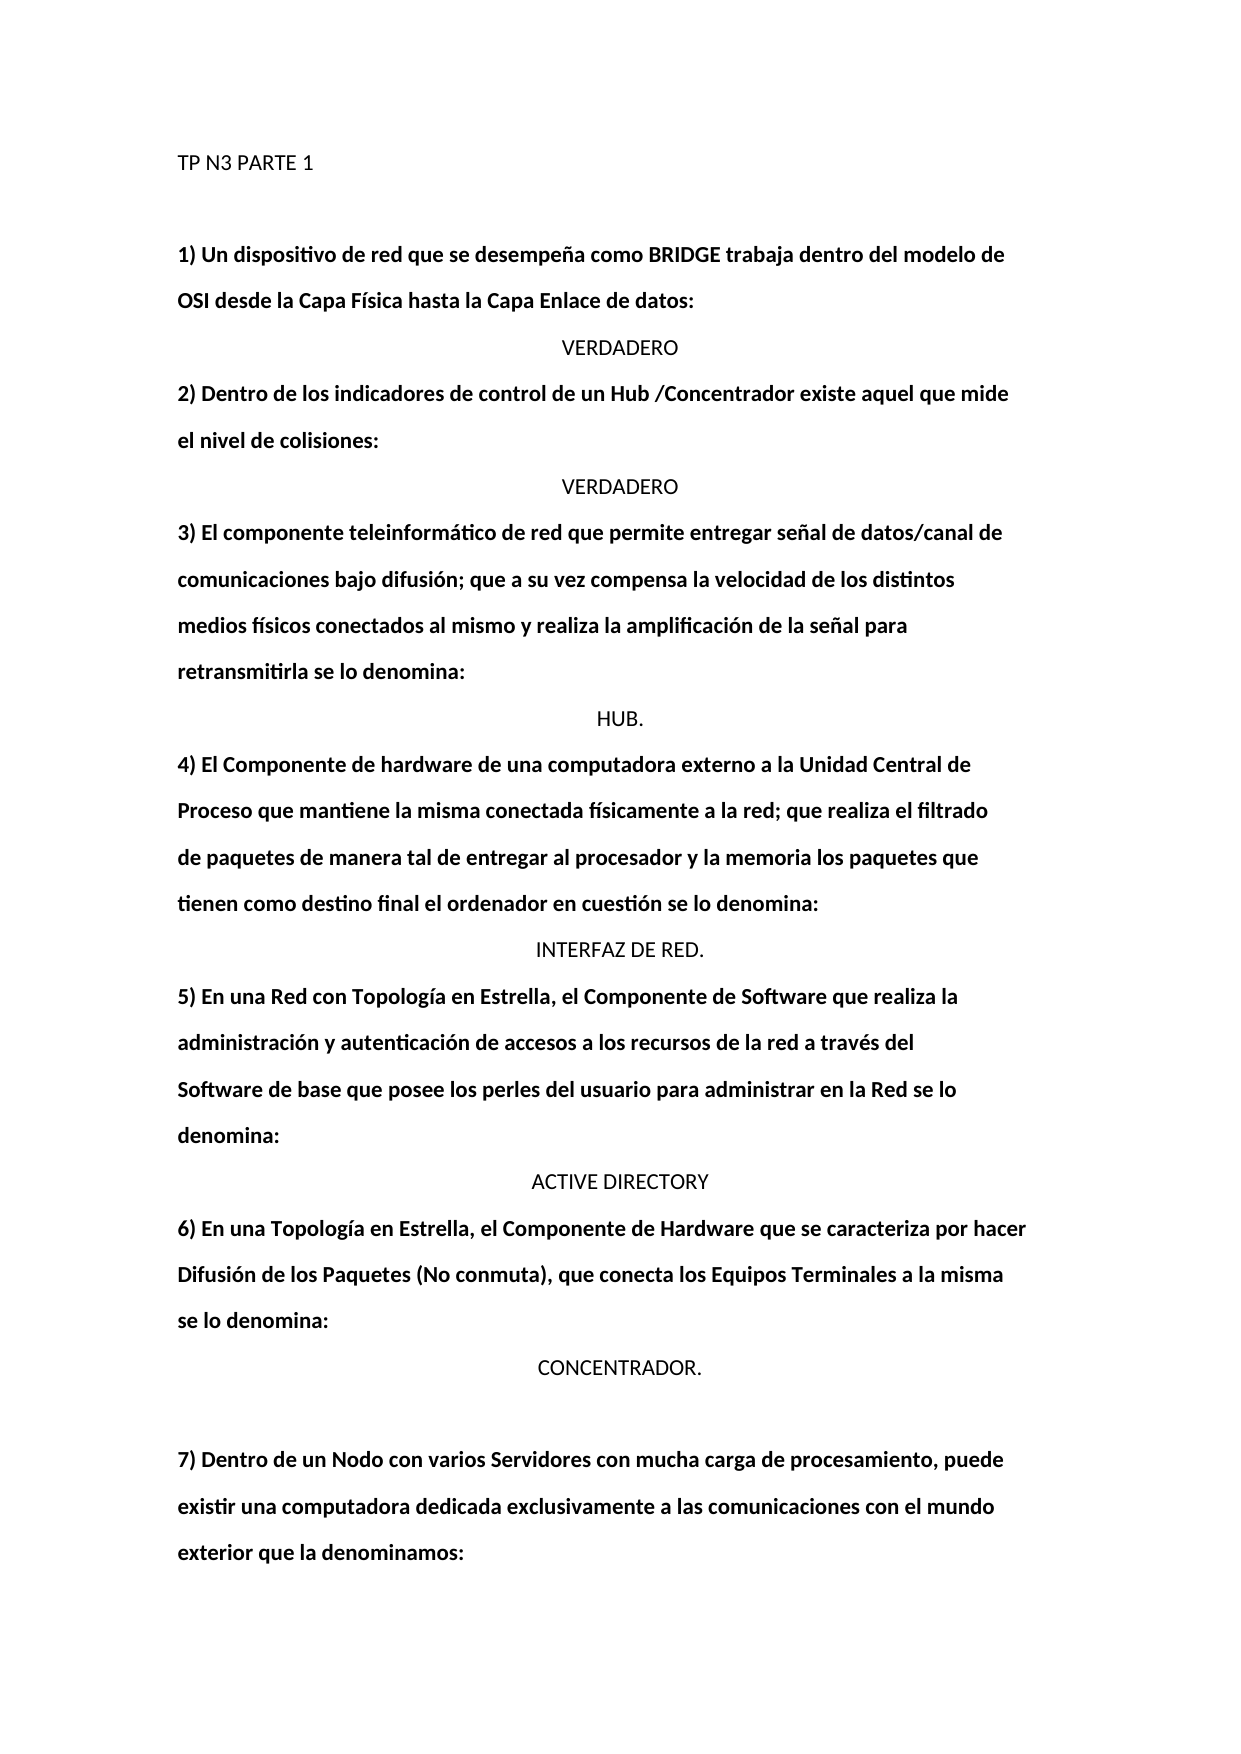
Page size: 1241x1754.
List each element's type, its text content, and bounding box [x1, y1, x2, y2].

text OSI desde la Capa Física hasta la Capa Enlace de datos: [177, 287, 1063, 315]
text se lo denomina: [177, 1306, 1063, 1334]
text 3) El componente teleinformático de red que permite entregar señal de datos/canal de [177, 518, 1063, 546]
text 4) El Componente de hardware de una computadora externo a la Unidad Central de [177, 750, 1063, 778]
text exterior que la denominamos: [177, 1538, 1063, 1566]
text tienen como destino final el ordenador en cuestión se lo denomina: [177, 889, 1063, 917]
text 5) En una Red con Topología en Estrella, el Componente de Software que realiza la [177, 982, 1063, 1010]
text 1) Un dispositivo de red que se desempeña como BRIDGE trabaja dentro del modelo de [177, 240, 1063, 268]
text 7) Dentro de un Nodo con varios Servidores con mucha carga de procesamiento, puede [177, 1446, 1063, 1473]
text comunicaciones bajo difusión; que a su vez compensa la velocidad de los distintos [177, 565, 1063, 593]
text Proceso que mantiene la misma conectada físicamente a la red; que realiza el filtrado [177, 797, 1063, 824]
text VERDADERO [177, 333, 1063, 361]
text denomina: [177, 1121, 1063, 1149]
text VERDADERO [177, 472, 1063, 500]
text existir una computadora dedicada exclusivamente a las comunicaciones con el mundo [177, 1492, 1063, 1520]
text retransmitirla se lo denomina: [177, 657, 1063, 686]
text HUB. [177, 704, 1063, 732]
text el nivel de colisiones: [177, 426, 1063, 454]
text de paquetes de manera tal de entregar al procesador y la memoria los paquetes que [177, 843, 1063, 871]
text Difusión de los Paquetes (No conmuta), que conecta los Equipos Terminales a la misma [177, 1260, 1063, 1288]
text 2) Dentro de los indicadores de control de un Hub /Concentrador existe aquel que mide [177, 379, 1063, 407]
text INTERFAZ DE RED. [177, 936, 1063, 964]
text Software de base que posee los perles del usuario para administrar en la Red se lo [177, 1075, 1063, 1103]
text ACTIVE DIRECTORY [177, 1167, 1063, 1195]
text 6) En una Topología en Estrella, el Componente de Hardware que se caracteriza por hacer [177, 1214, 1063, 1242]
text medios físicos conectados al mismo y realiza la amplificación de la señal para [177, 611, 1063, 639]
text administración y autenticación de accesos a los recursos de la red a través del [177, 1028, 1063, 1056]
text CONCENTRADOR. [177, 1353, 1063, 1381]
text TP N3 PARTE 1 [177, 148, 1063, 176]
